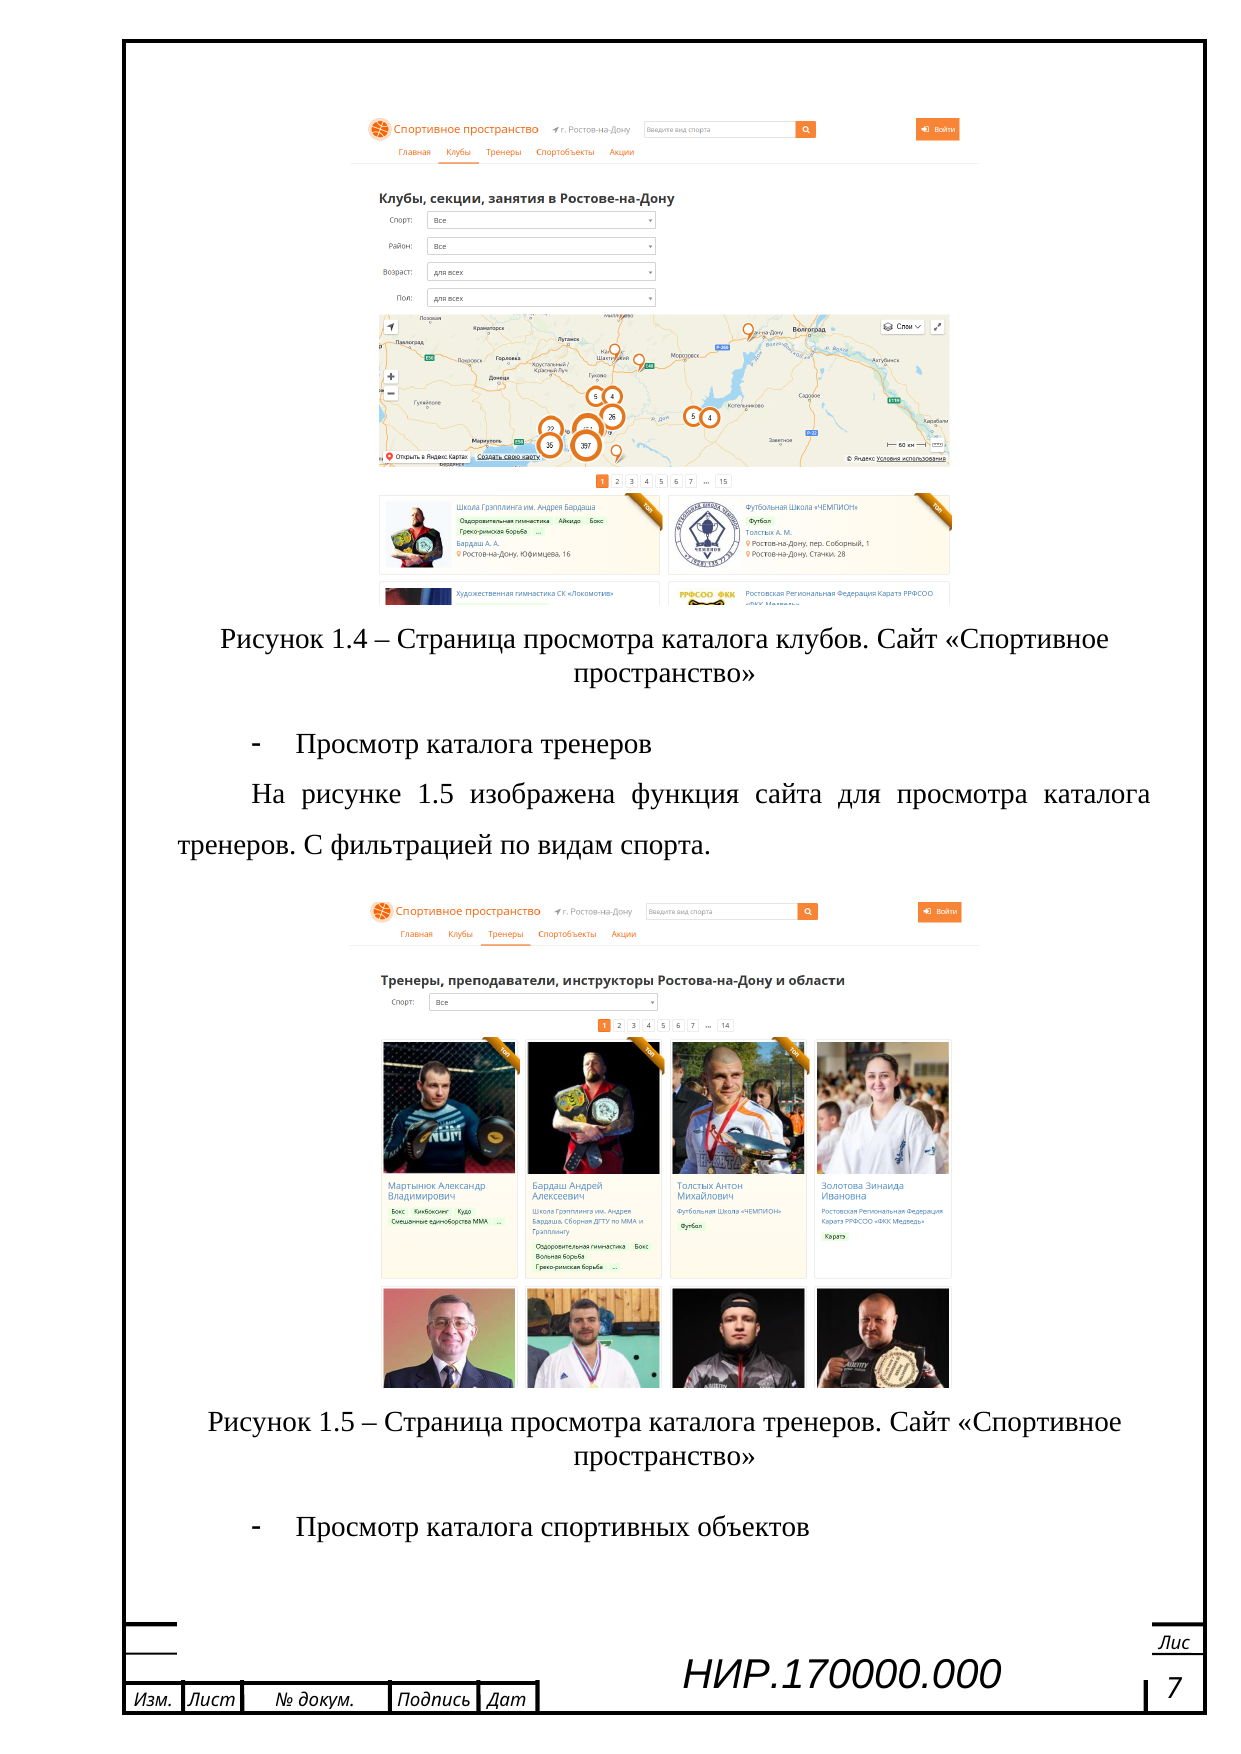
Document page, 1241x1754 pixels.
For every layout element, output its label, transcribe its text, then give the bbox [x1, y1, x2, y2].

list На рисунке 1.5 изображена функция сайта для просмотра каталога тренеров. С фильтрацией по видам спорта. [177, 777, 1152, 860]
list Просмотр каталога тренеров [251, 726, 1152, 760]
list Просмотр каталога спортивных объектов [251, 1509, 1152, 1542]
picture [349, 902, 980, 1388]
text Рисунок 1.5 – Страница просмотра каталога тренеров. Сайт «Спортивное пространство» [177, 1404, 1152, 1471]
text Рисунок 1.4 – Страница просмотра каталога клубов. Сайт «Спортивное пространство» [177, 622, 1152, 689]
picture [350, 118, 979, 605]
